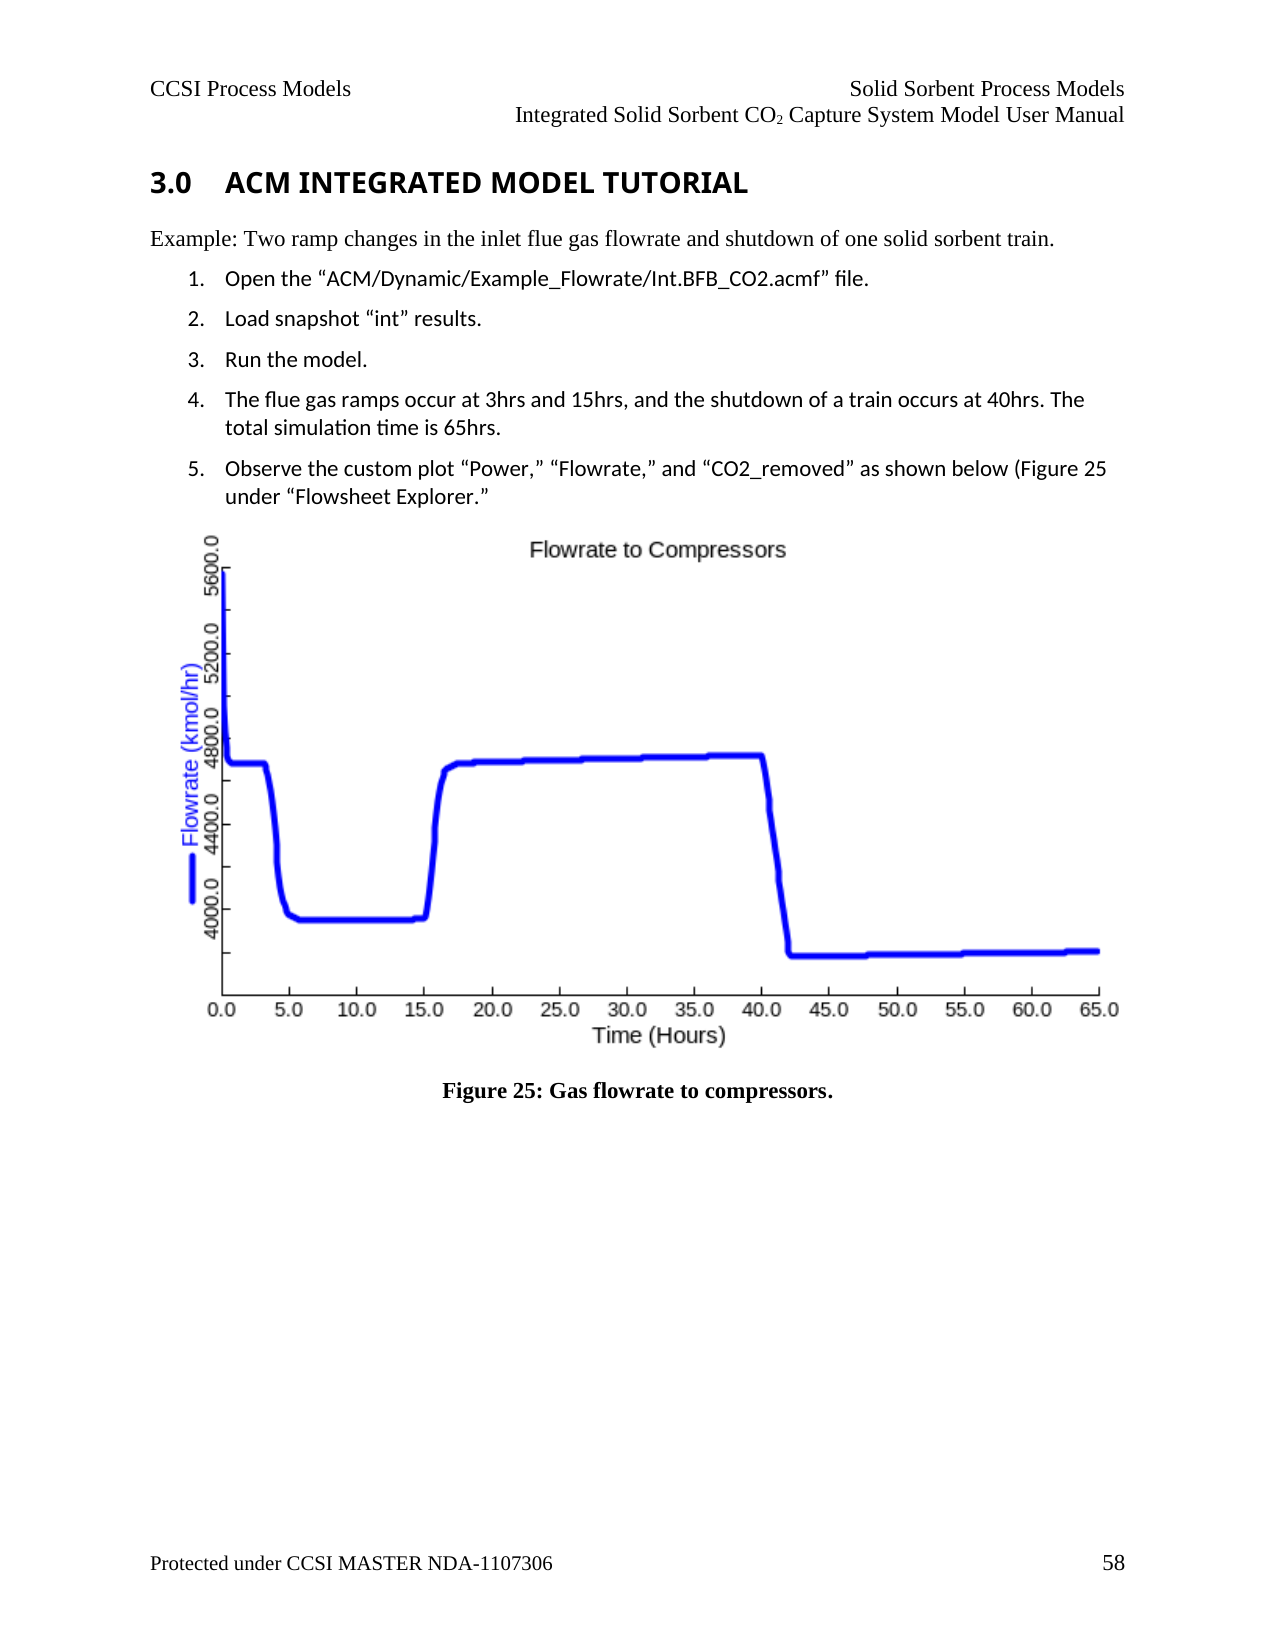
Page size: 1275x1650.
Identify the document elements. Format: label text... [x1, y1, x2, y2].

list Open the “ACM/Dynamic/Example_Flowrate/Int.BFB_CO2.acmf” file. [187, 264, 1125, 292]
list The flue gas ramps occur at 3hrs and 15hrs, and the shutdown of a train occurs at 40hrs. The total simulation time is 65hrs. [187, 385, 1125, 441]
list Run the model. [187, 345, 1125, 373]
subtitle ACM Integrated Model Tutorial [150, 162, 1125, 202]
list Load snapshot “int” results. [187, 304, 1125, 332]
text Example: Two ramp changes in the inlet flue gas flowrate and shutdown of one solid sorbent train. [150, 225, 1125, 251]
list Observe the custom plot “Power,” “Flowrate,” and “CO2_removed” as shown below (Figure 25 under “Flowsheet Explorer.” [187, 454, 1125, 510]
